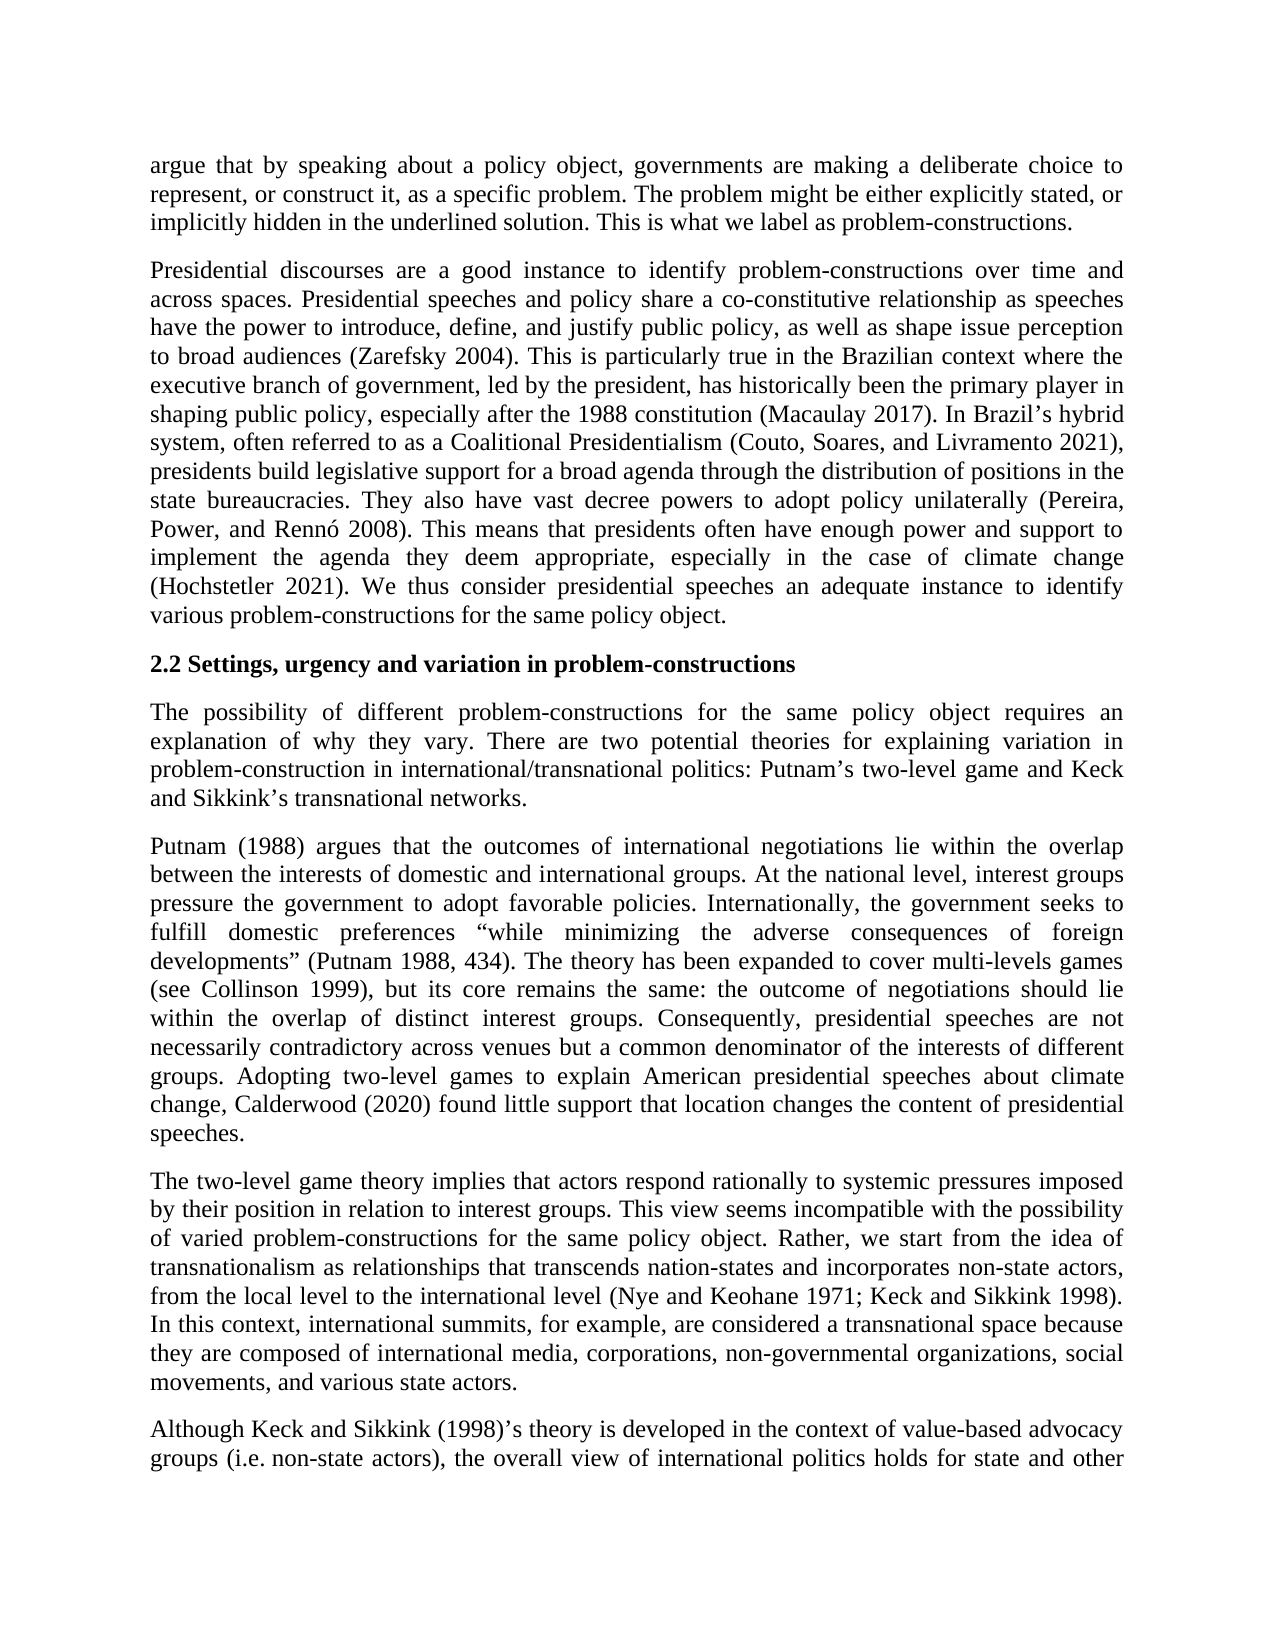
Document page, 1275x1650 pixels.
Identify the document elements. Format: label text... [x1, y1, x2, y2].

subtitle 2.2 Settings, urgency and variation in problem-constructions [150, 649, 1125, 678]
text The two-level game theory implies that actors respond rationally to systemic pressures imposed by their position in relation to interest groups. This view seems incompatible with the possibility of varied problem-constructions for the same policy object. Rather, we start from the idea of transnationalism as relationships that transcends nation-states and incorporates non-state actors, from the local level to the international level (Nye and Keohane 1971; Keck and Sikkink 1998). In this context, international summits, for example, are considered a transnational space because they are composed of international media, corporations, non-governmental organizations, social movements, and various state actors. [150, 1166, 1125, 1396]
text Presidential discourses are a good instance to identify problem-constructions over time and across spaces. Presidential speeches and policy share a co-constitutive relationship as speeches have the power to introduce, define, and justify public policy, as well as shape issue perception to broad audiences (Zarefsky 2004). This is particularly true in the Brazilian context where the executive branch of government, led by the president, has historically been the primary player in shaping public policy, especially after the 1988 constitution (Macaulay 2017). In Brazil’s hybrid system, often referred to as a Coalitional Presidentialism (Couto, Soares, and Livramento 2021), presidents build legislative support for a broad agenda through the distribution of positions in the state bureaucracies. They also have vast decree powers to adopt policy unilaterally (Pereira, Power, and Rennó 2008). This means that presidents often have enough power and support to implement the agenda they deem appropriate, especially in the case of climate change (Hochstetler 2021). We thus consider presidential speeches an adequate instance to identify various problem-constructions for the same policy object. [150, 255, 1125, 629]
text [150, 150, 1125, 236]
text Putnam (1988) argues that the outcomes of international negotiations lie within the overlap between the interests of domestic and international groups. At the national level, interest groups pressure the government to adopt favorable policies. Internationally, the government seeks to fulfill domestic preferences “while minimizing the adverse consequences of foreign developments” (Putnam 1988, 434). The theory has been expanded to cover multi-levels games (see Collinson 1999), but its core remains the same: the outcome of negotiations should lie within the overlap of distinct interest groups. Consequently, presidential speeches are not necessarily contradictory across venues but a common denominator of the interests of different groups. Adopting two-level games to explain American presidential speeches about climate change, Calderwood (2020) found little support that location changes the content of presidential speeches. [150, 831, 1125, 1147]
text The possibility of different problem-constructions for the same policy object requires an explanation of why they vary. There are two potential theories for explaining variation in problem-construction in international/transnational politics: Putnam’s two-level game and Keck and Sikkink’s transnational networks. [150, 697, 1125, 812]
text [150, 1414, 1125, 1472]
